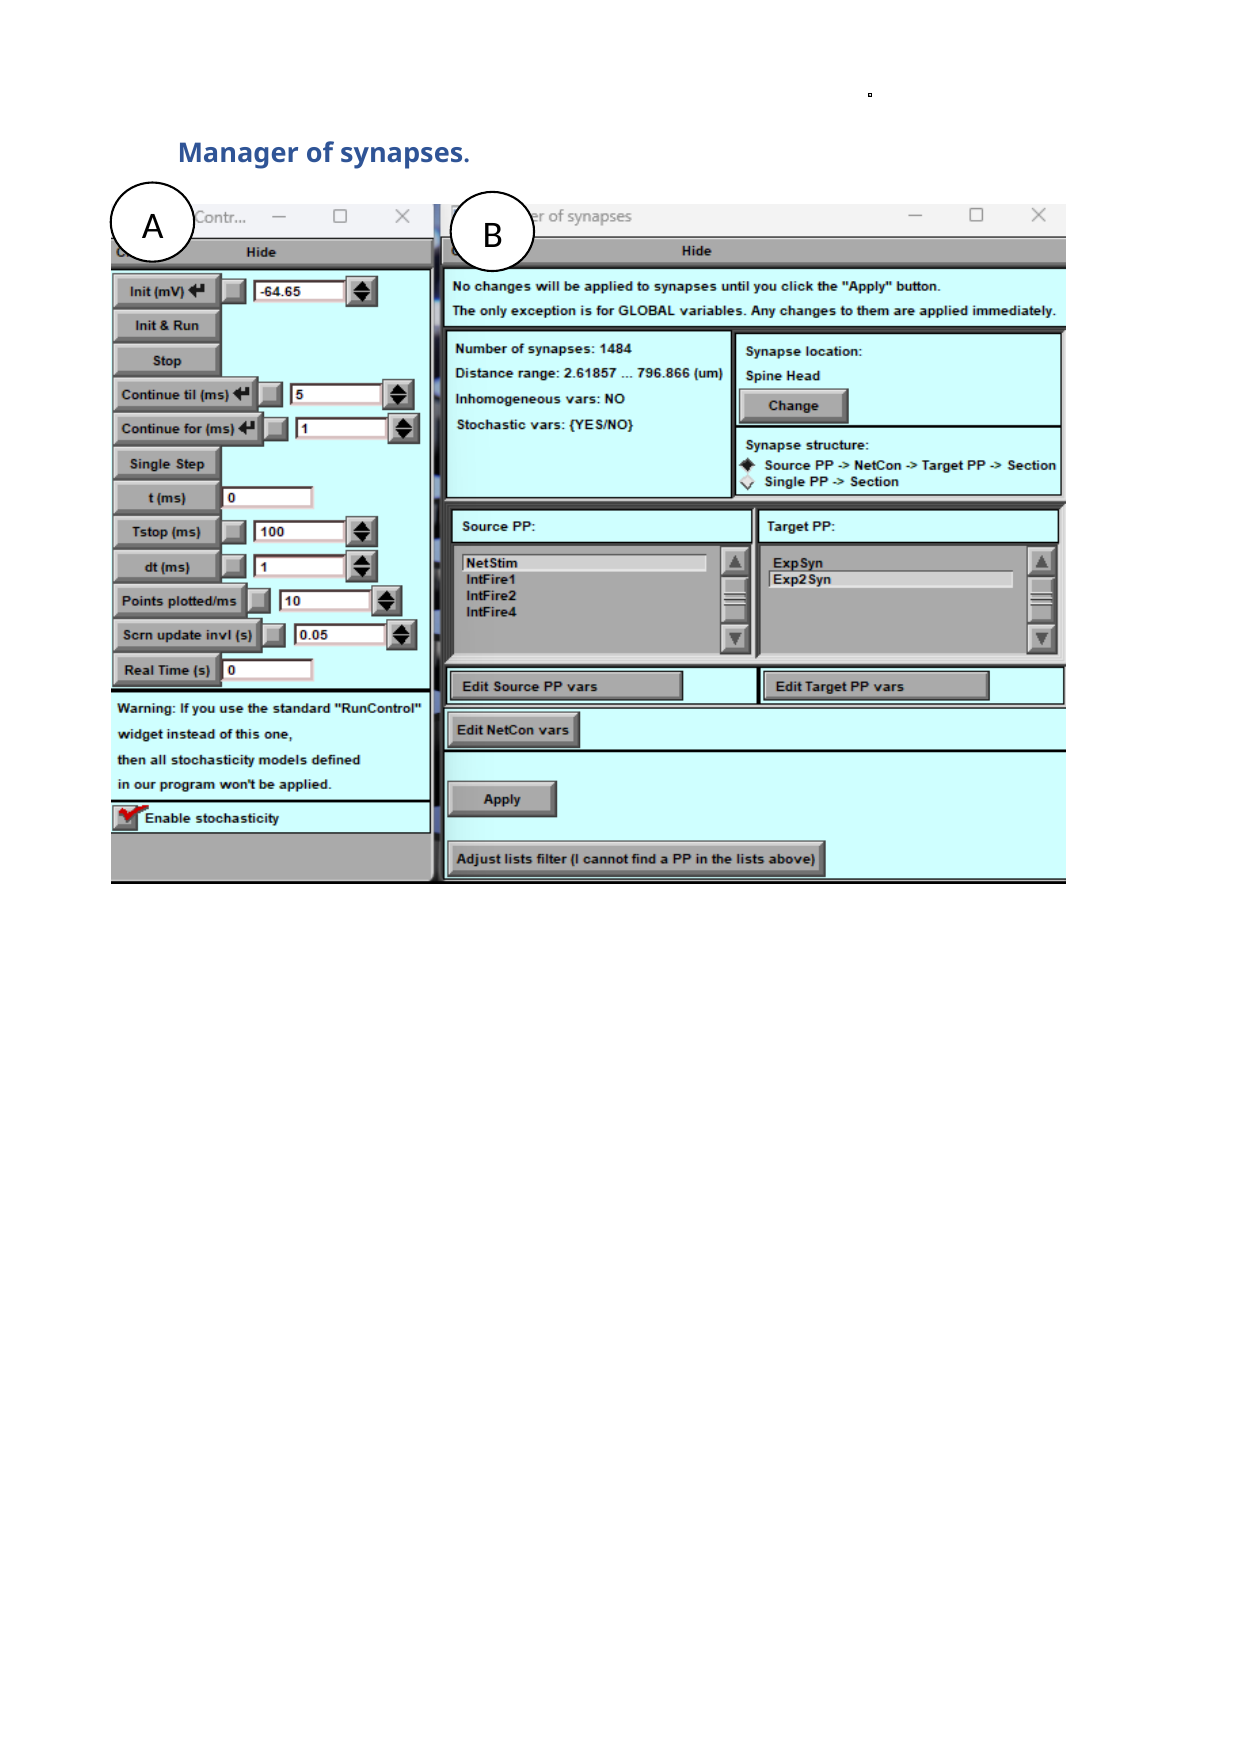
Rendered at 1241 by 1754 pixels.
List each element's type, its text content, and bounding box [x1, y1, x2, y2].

subtitle Manager of synapses. [103, 133, 1152, 170]
picture [111, 204, 1066, 884]
